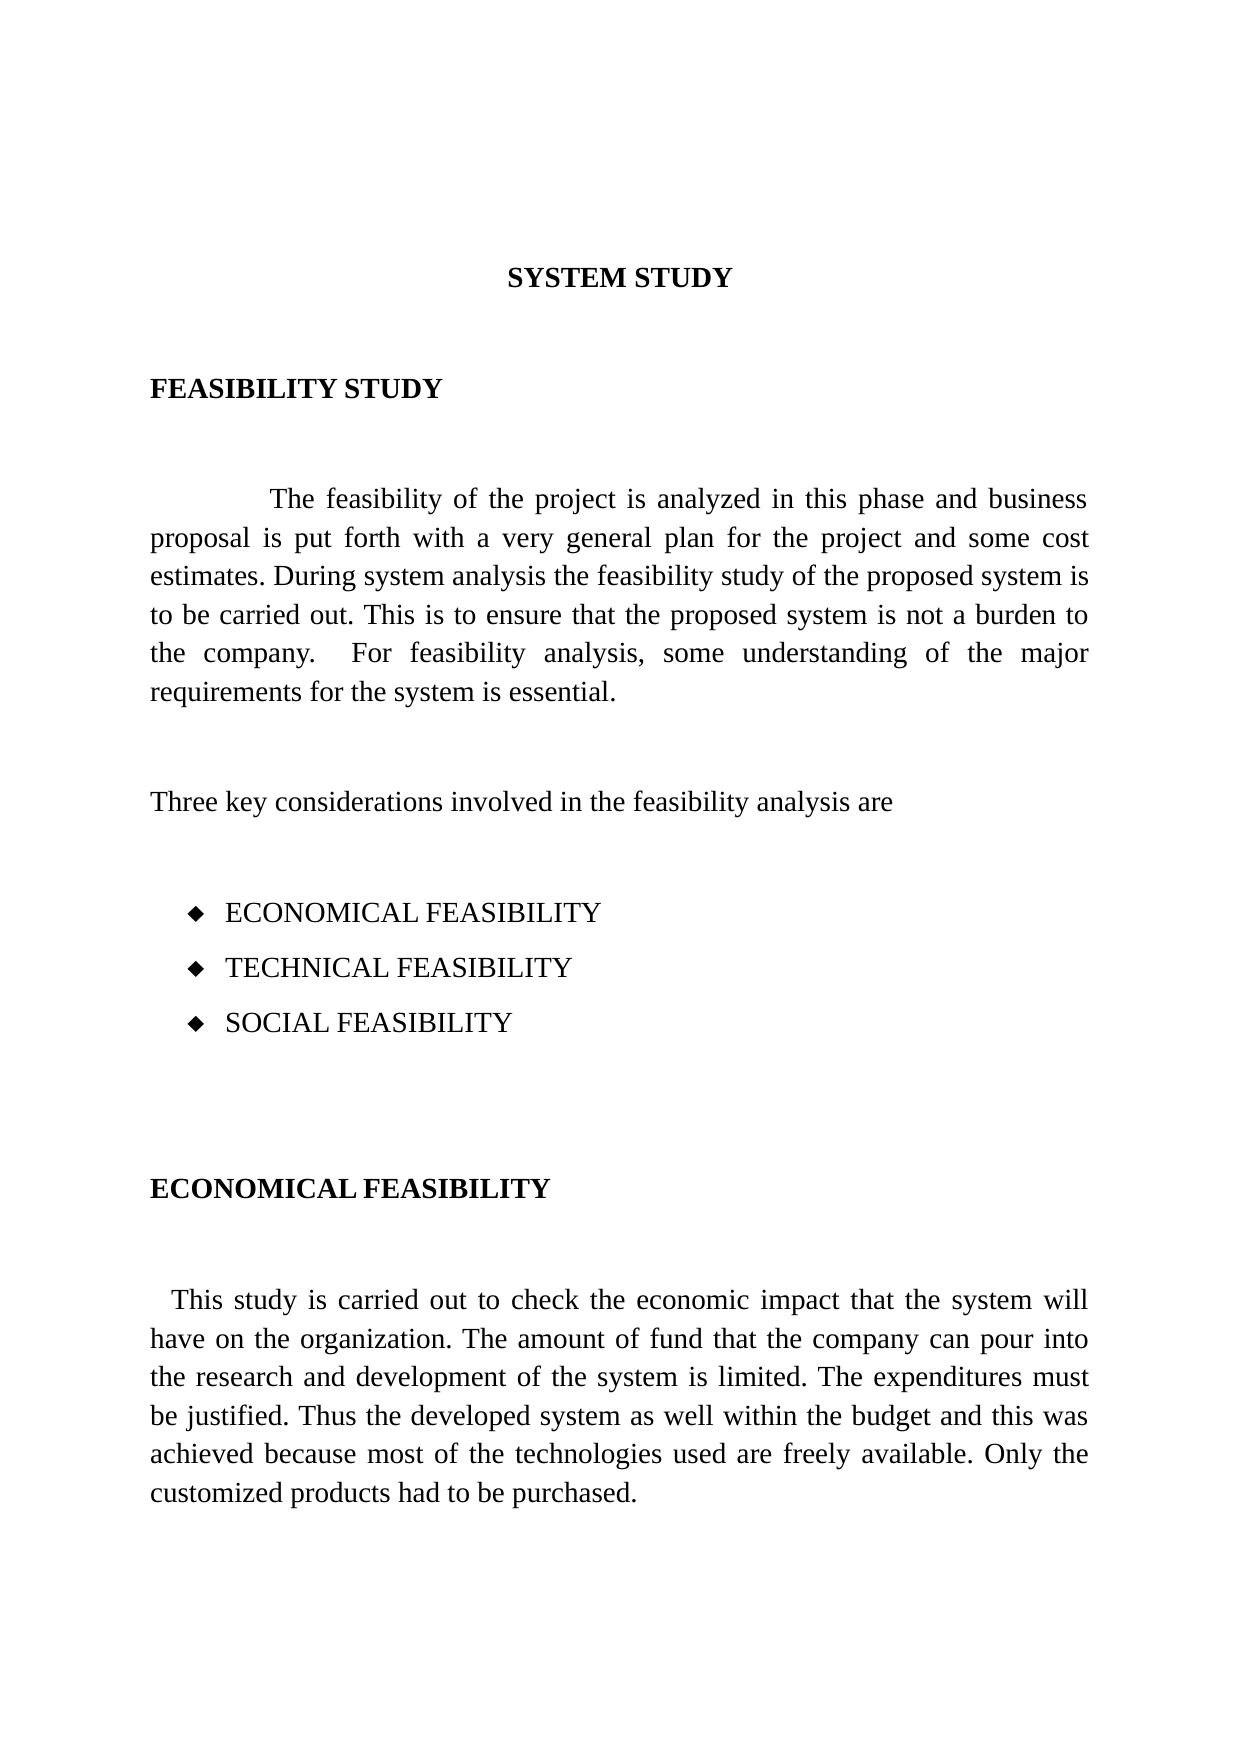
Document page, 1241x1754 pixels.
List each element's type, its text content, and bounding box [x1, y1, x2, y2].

list ECONOMICAL FEASIBILITY [187, 895, 1090, 928]
list TECHNICAL FEASIBILITY [187, 950, 1090, 984]
text This study is carried out to check the economic impact that the system will have on the organization. The amount of fund that the company can pour into the research and development of the system is limited. The expenditures must be justified. Thus the developed system as well within the budget and this was achieved because most of the technologies used are freely available. Only the customized products had to be purchased. [150, 1282, 1090, 1508]
text SYSTEM STUDY [150, 260, 1090, 294]
text Three key considerations involved in the feasibility analysis are [150, 784, 1090, 818]
text The feasibility of the project is analyzed in this phase and business proposal is put forth with a very general plan for the project and some cost estimates. During system analysis the feasibility study of the proposed system is to be carried out. This is to ensure that the proposed system is not a burden to the company. For feasibility analysis, some understanding of the major requirements for the system is essential. [150, 481, 1090, 707]
text ECONOMICAL FEASIBILITY [150, 1171, 1090, 1205]
text FEASIBILITY STUDY [150, 371, 1090, 404]
list SOCIAL FEASIBILITY [187, 1005, 1090, 1039]
